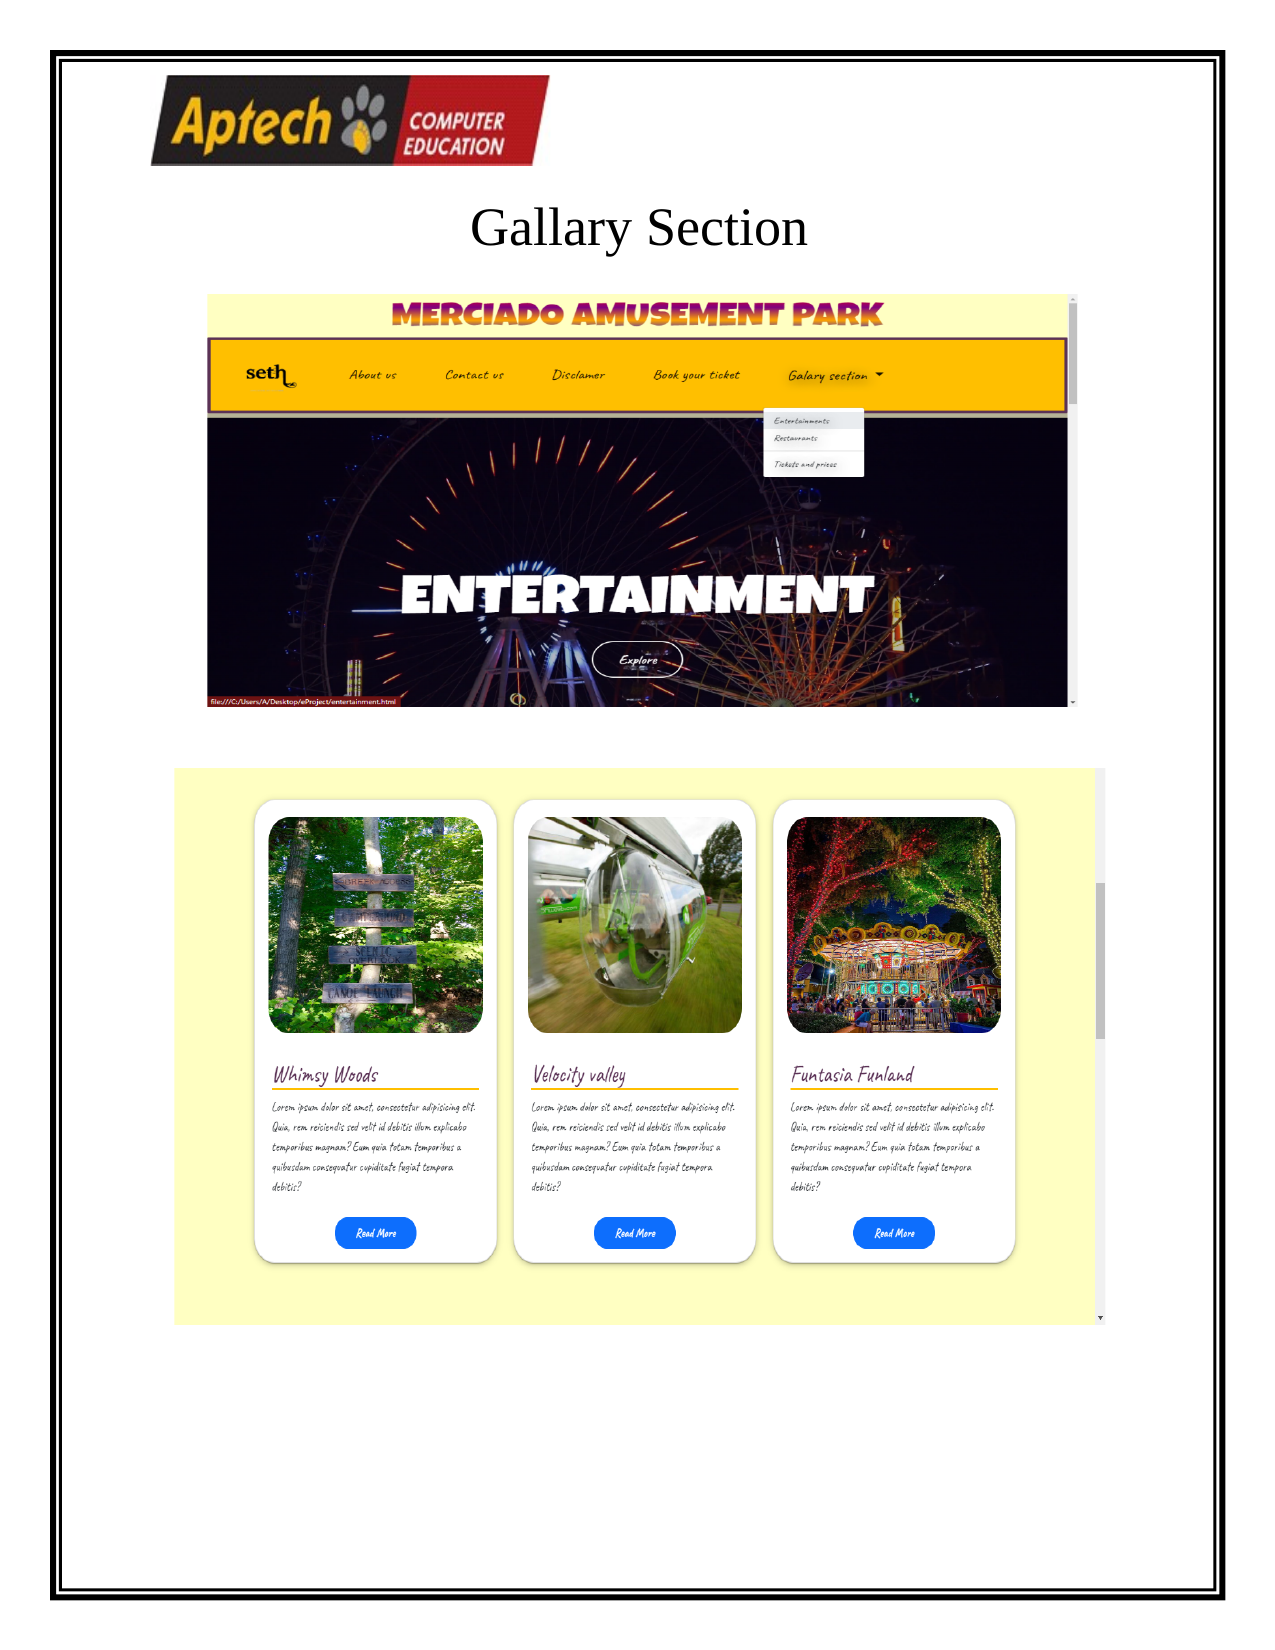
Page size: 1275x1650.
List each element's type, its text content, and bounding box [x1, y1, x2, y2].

picture [207, 294, 1078, 707]
picture [174, 768, 1106, 1325]
text Gallary Section [183, 195, 1096, 257]
picture [150, 75, 551, 166]
